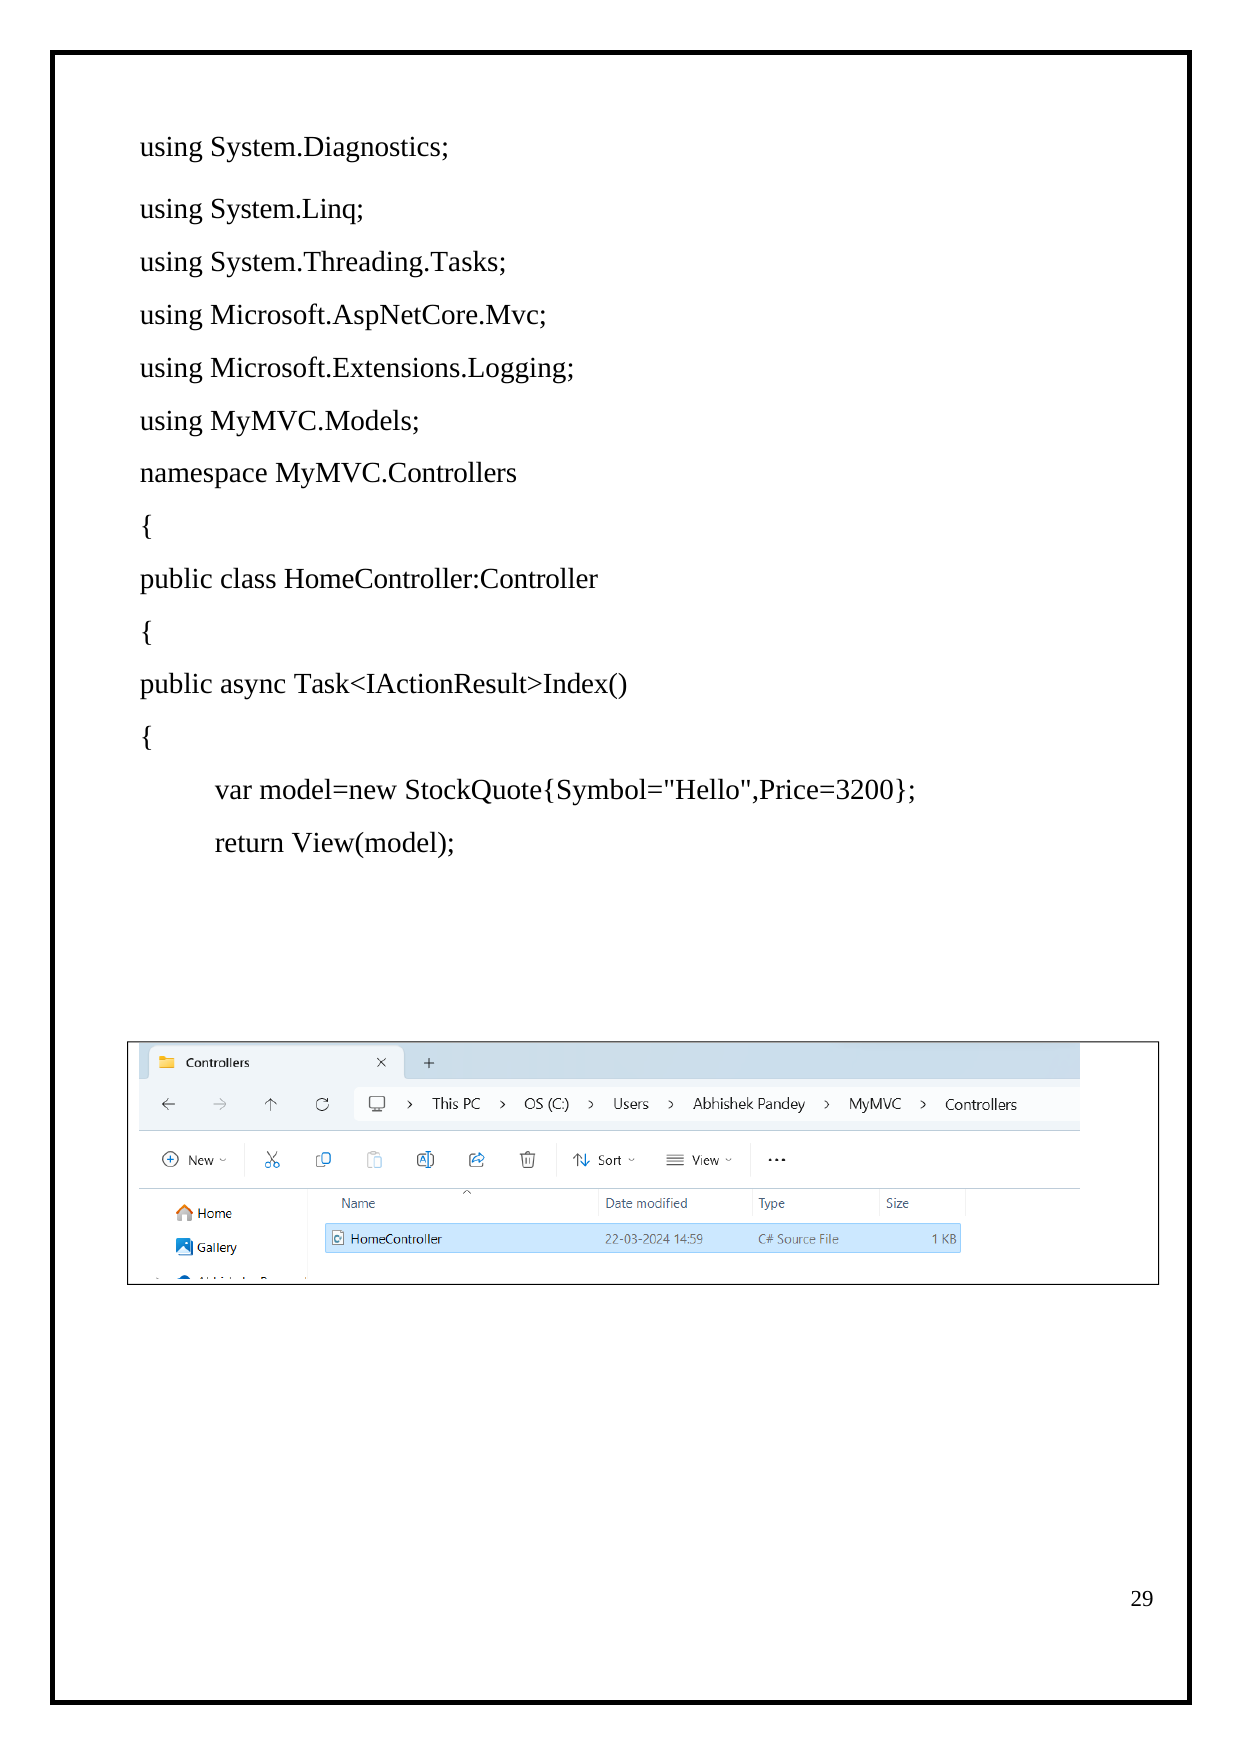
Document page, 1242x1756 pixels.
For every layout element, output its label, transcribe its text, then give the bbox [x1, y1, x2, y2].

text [139, 129, 576, 163]
text using System.Threading.Tasks; using Microsoft.AspNetCore.Mvc; using Microsoft.Extensions.Logging; using MyMVC.Models; [139, 244, 576, 436]
text { [139, 719, 1153, 753]
text var model=new StockQuote{Symbol="Hello",Price=3200}; return View(model); [214, 772, 980, 859]
text namespace MyMVC.Controllers [139, 456, 1153, 489]
text using System.Linq; [139, 191, 1153, 224]
text public async Task<IActionResult>Index() [139, 667, 1153, 700]
picture [139, 1043, 1080, 1279]
text { [139, 614, 1153, 647]
text { [139, 508, 1153, 542]
text public class HomeController:Controller [139, 561, 1153, 594]
